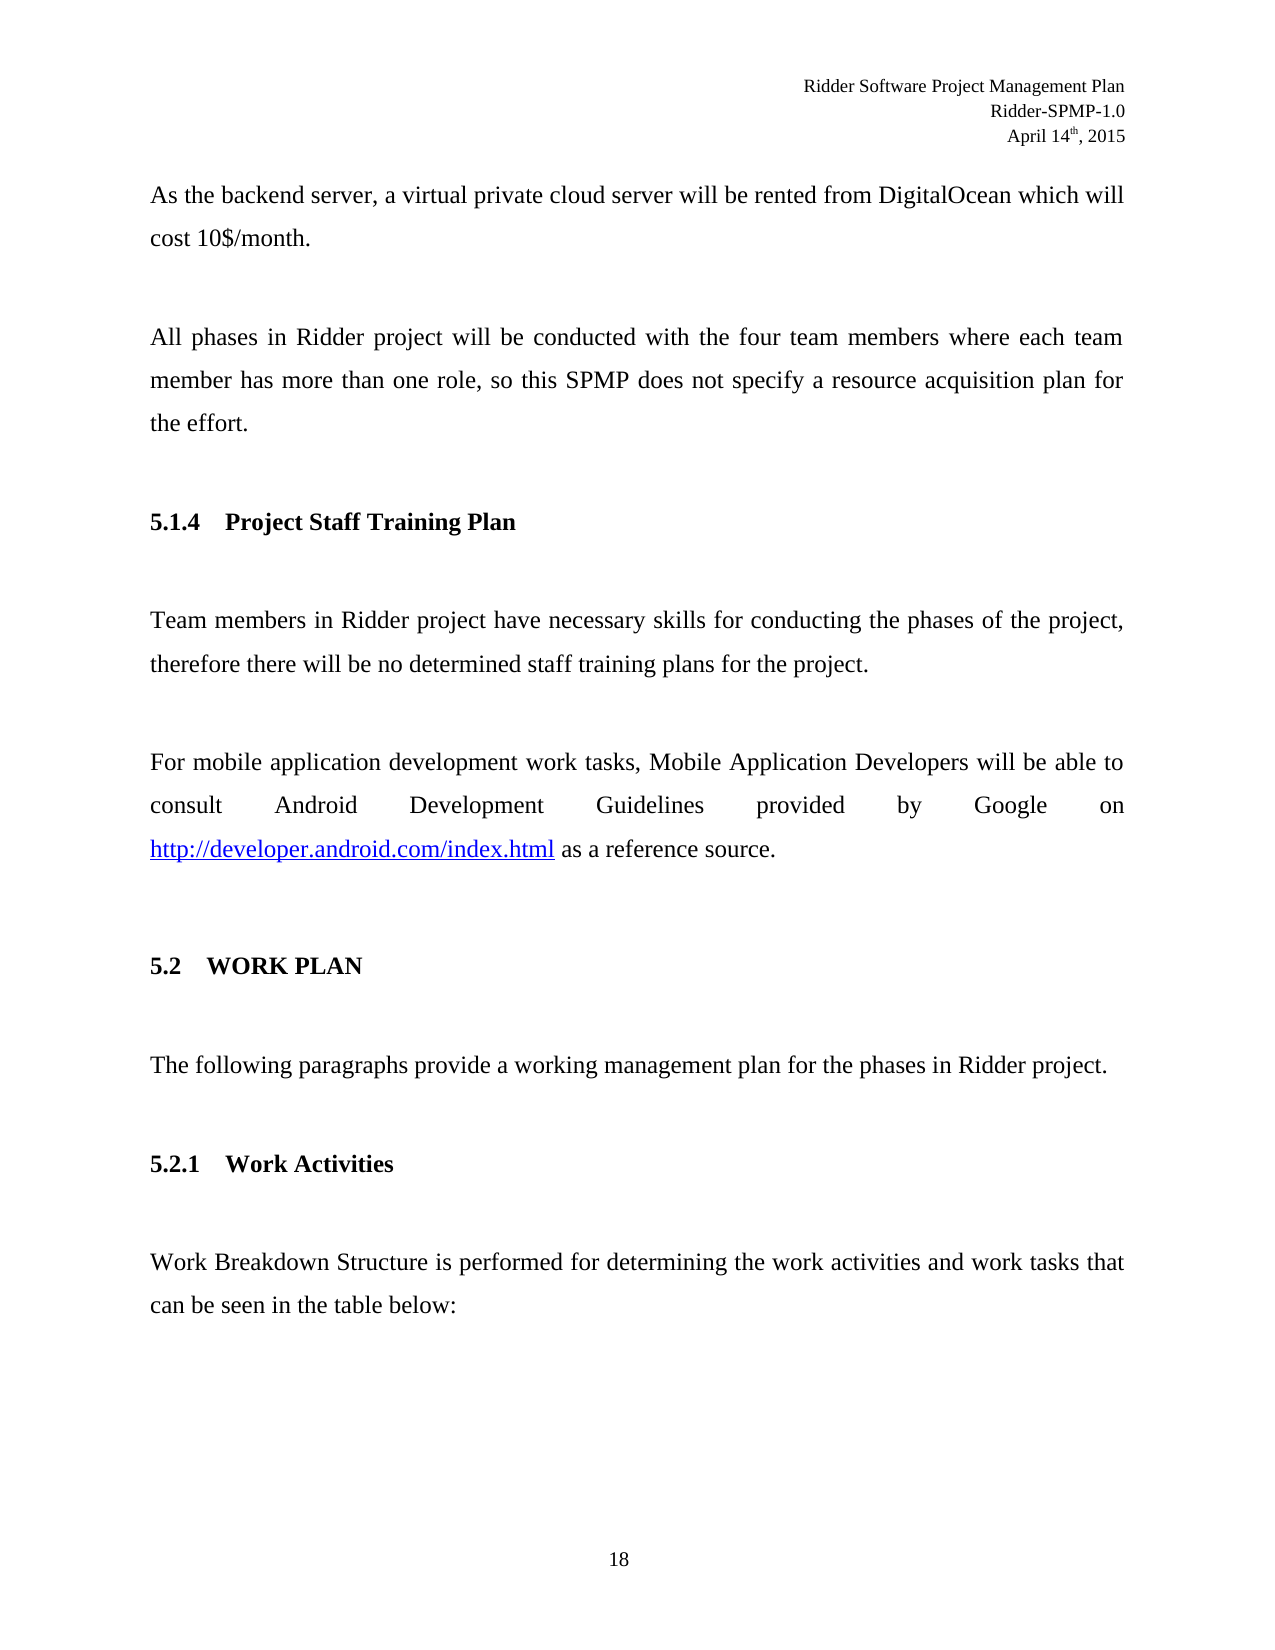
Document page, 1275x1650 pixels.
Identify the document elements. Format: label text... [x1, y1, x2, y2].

subtitle 5.2.1 Work Activities [150, 1149, 1125, 1177]
text The following paragraphs provide a working management plan for the phases in Ridder project. [150, 1050, 1125, 1079]
text Work Breakdown Structure is performed for determining the work activities and work tasks that can be seen in the table below: [150, 1247, 1125, 1319]
text As the backend server, a virtual private cloud server will be rented from DigitalOcean which will cost 10$/month. [150, 180, 1125, 252]
text All phases in Ridder project will be conducted with the four team members where each team member has more than one role, so this SPMP does not specify a resource acquisition plan for the effort. [150, 322, 1125, 437]
subtitle 5.2 Work Plan [150, 951, 1125, 980]
subtitle 5.1.4 Project Staff Training Plan [150, 507, 1125, 536]
text For mobile application development work tasks, Mobile Application Developers will be able to consult Android Development Guidelines provided by Google on http://developer.android.com/index.html as a reference source. [150, 747, 1125, 862]
text Team members in Ridder project have necessary skills for conducting the phases of the project, therefore there will be no determined staff training plans for the project. [150, 606, 1125, 677]
